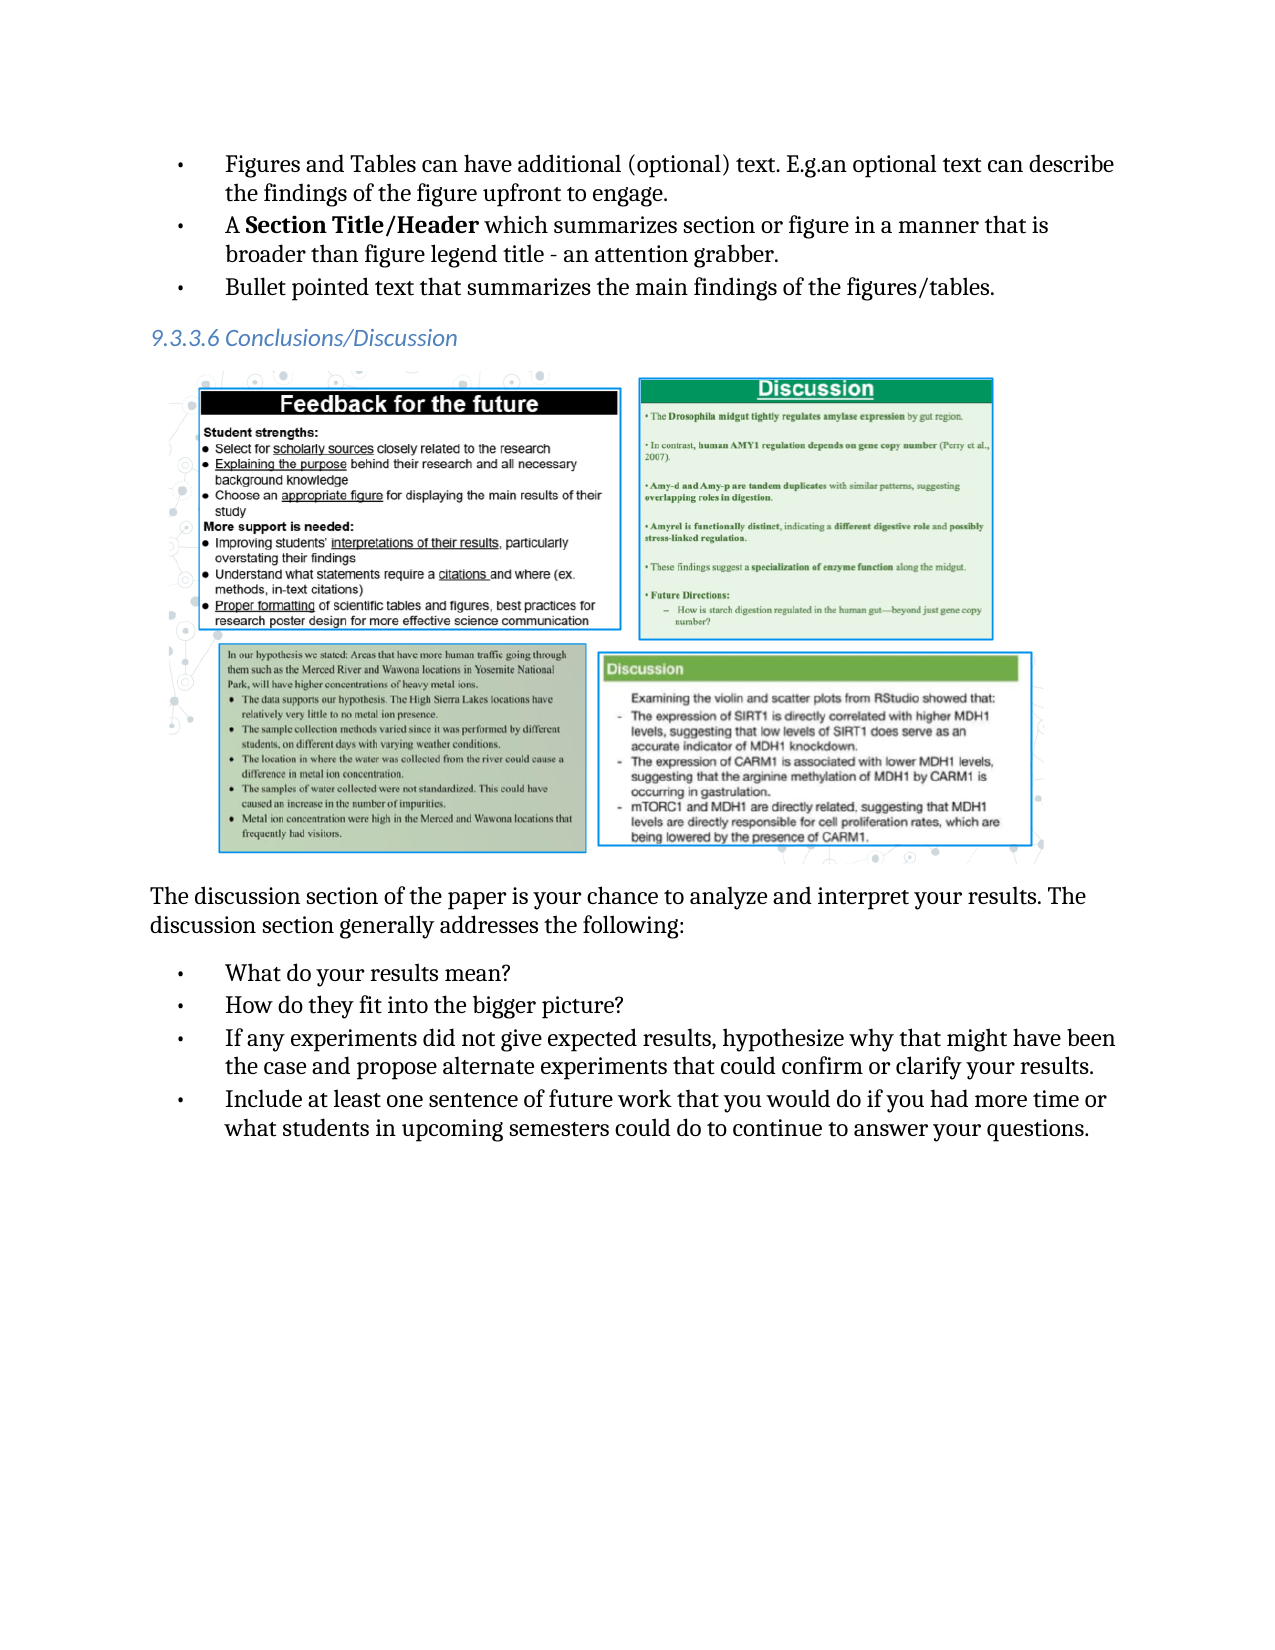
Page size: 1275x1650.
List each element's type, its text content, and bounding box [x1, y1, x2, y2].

picture [168, 371, 1044, 864]
subtitle 9.3.3.6 Conclusions/Discussion [150, 322, 1125, 353]
list How do they fit into the bigger picture? [175, 991, 1125, 1020]
text The discussion section of the paper is your chance to analyze and interpret your results. The discussion section generally addresses the following: [150, 882, 1125, 940]
list What do your results mean? [175, 958, 1125, 987]
list Include at least one sentence of future work that you would do if you had more time or what students in upcoming semesters could do to continue to answer your questions. [175, 1085, 1125, 1142]
list A Section Title/Header which summarizes section or figure in a manner that is broader than figure legend title - an attention grabber. [175, 211, 1125, 269]
list Bullet pointed text that summarizes the main findings of the figures/tables. [175, 272, 1125, 301]
list If any experiments did not give expected results, hypothesize why that might have been the case and propose alternate experiments that could confirm or clarify your results. [175, 1023, 1125, 1081]
list Figures and Tables can have additional (optional) text. E.g.an optional text can describe the findings of the figure upfront to engage. [175, 150, 1125, 207]
